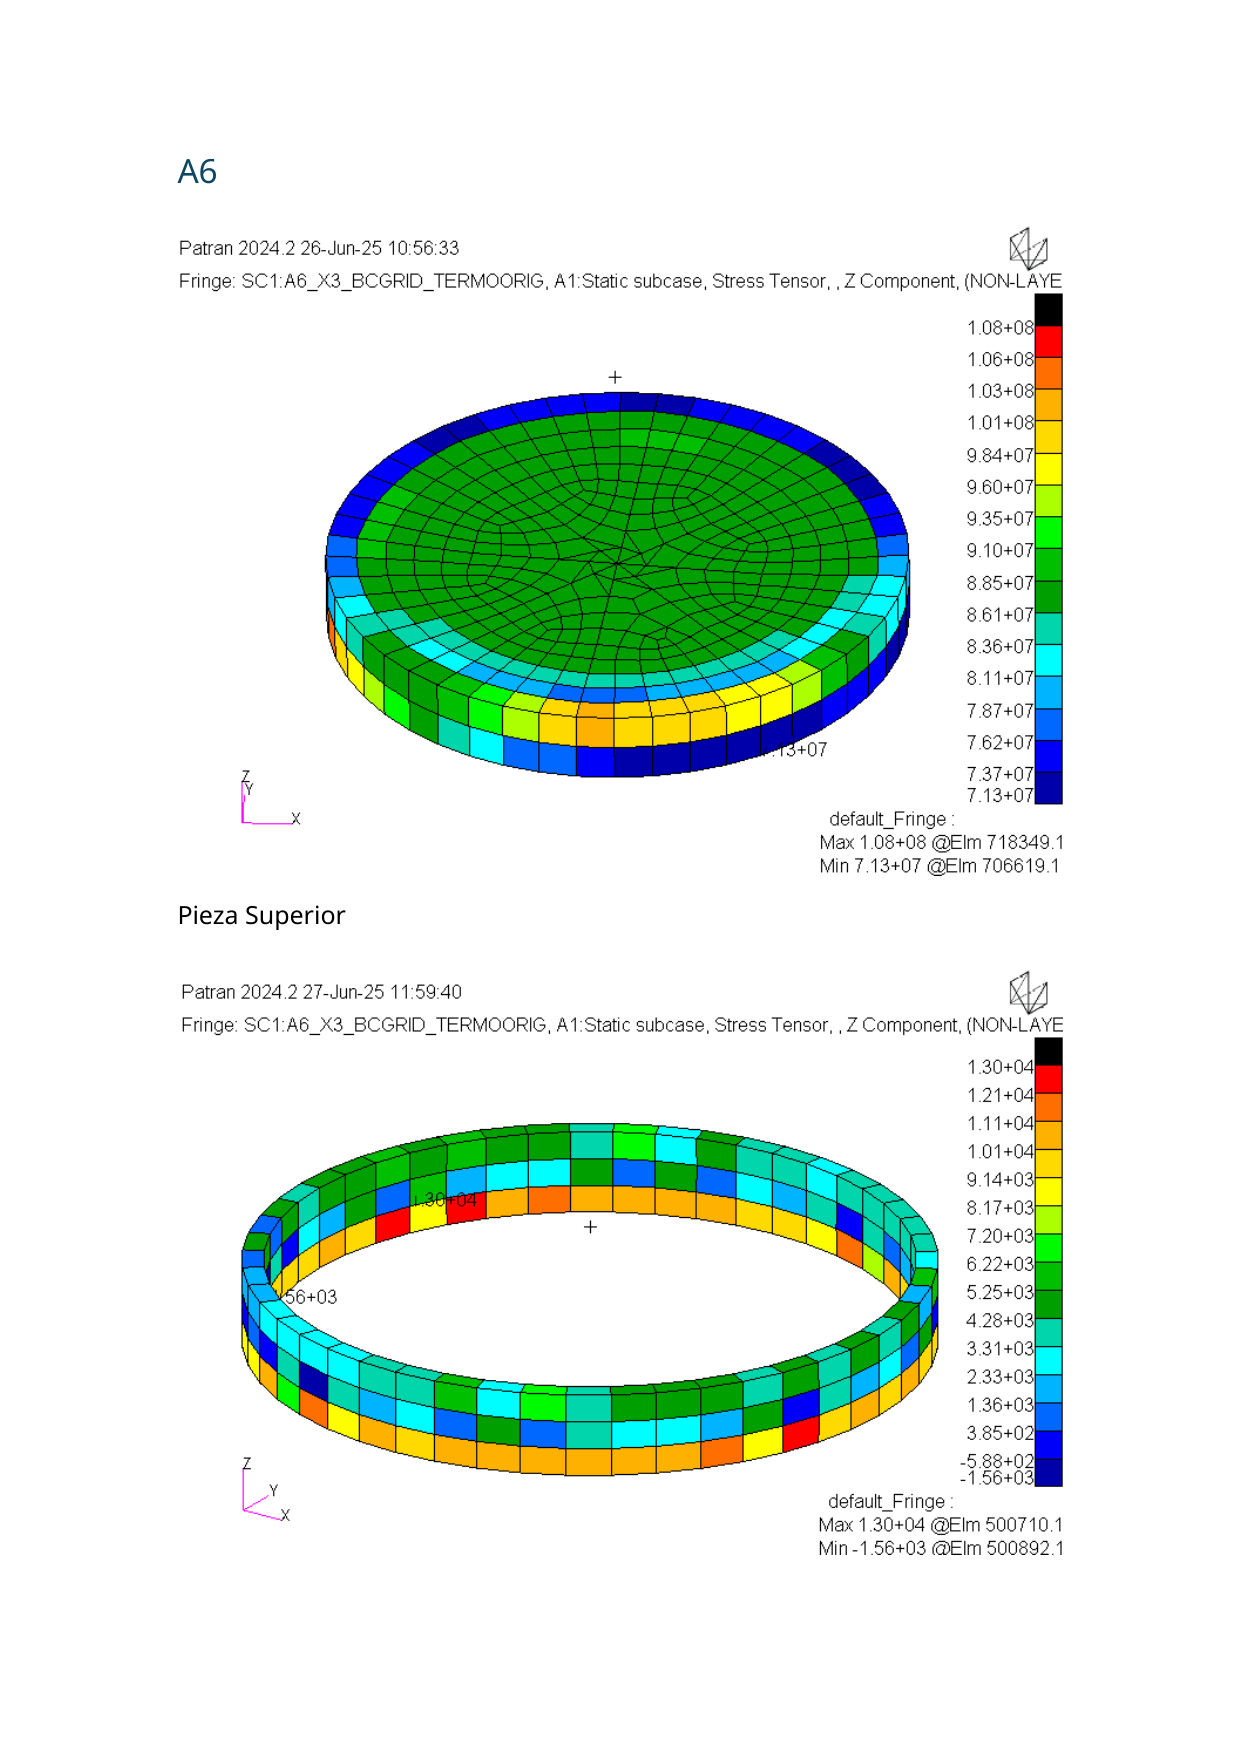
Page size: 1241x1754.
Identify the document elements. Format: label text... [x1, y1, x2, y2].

text Pieza Superior [177, 898, 1063, 932]
picture [177, 953, 1063, 1555]
subtitle A6 [177, 148, 1063, 193]
picture [177, 208, 1063, 876]
